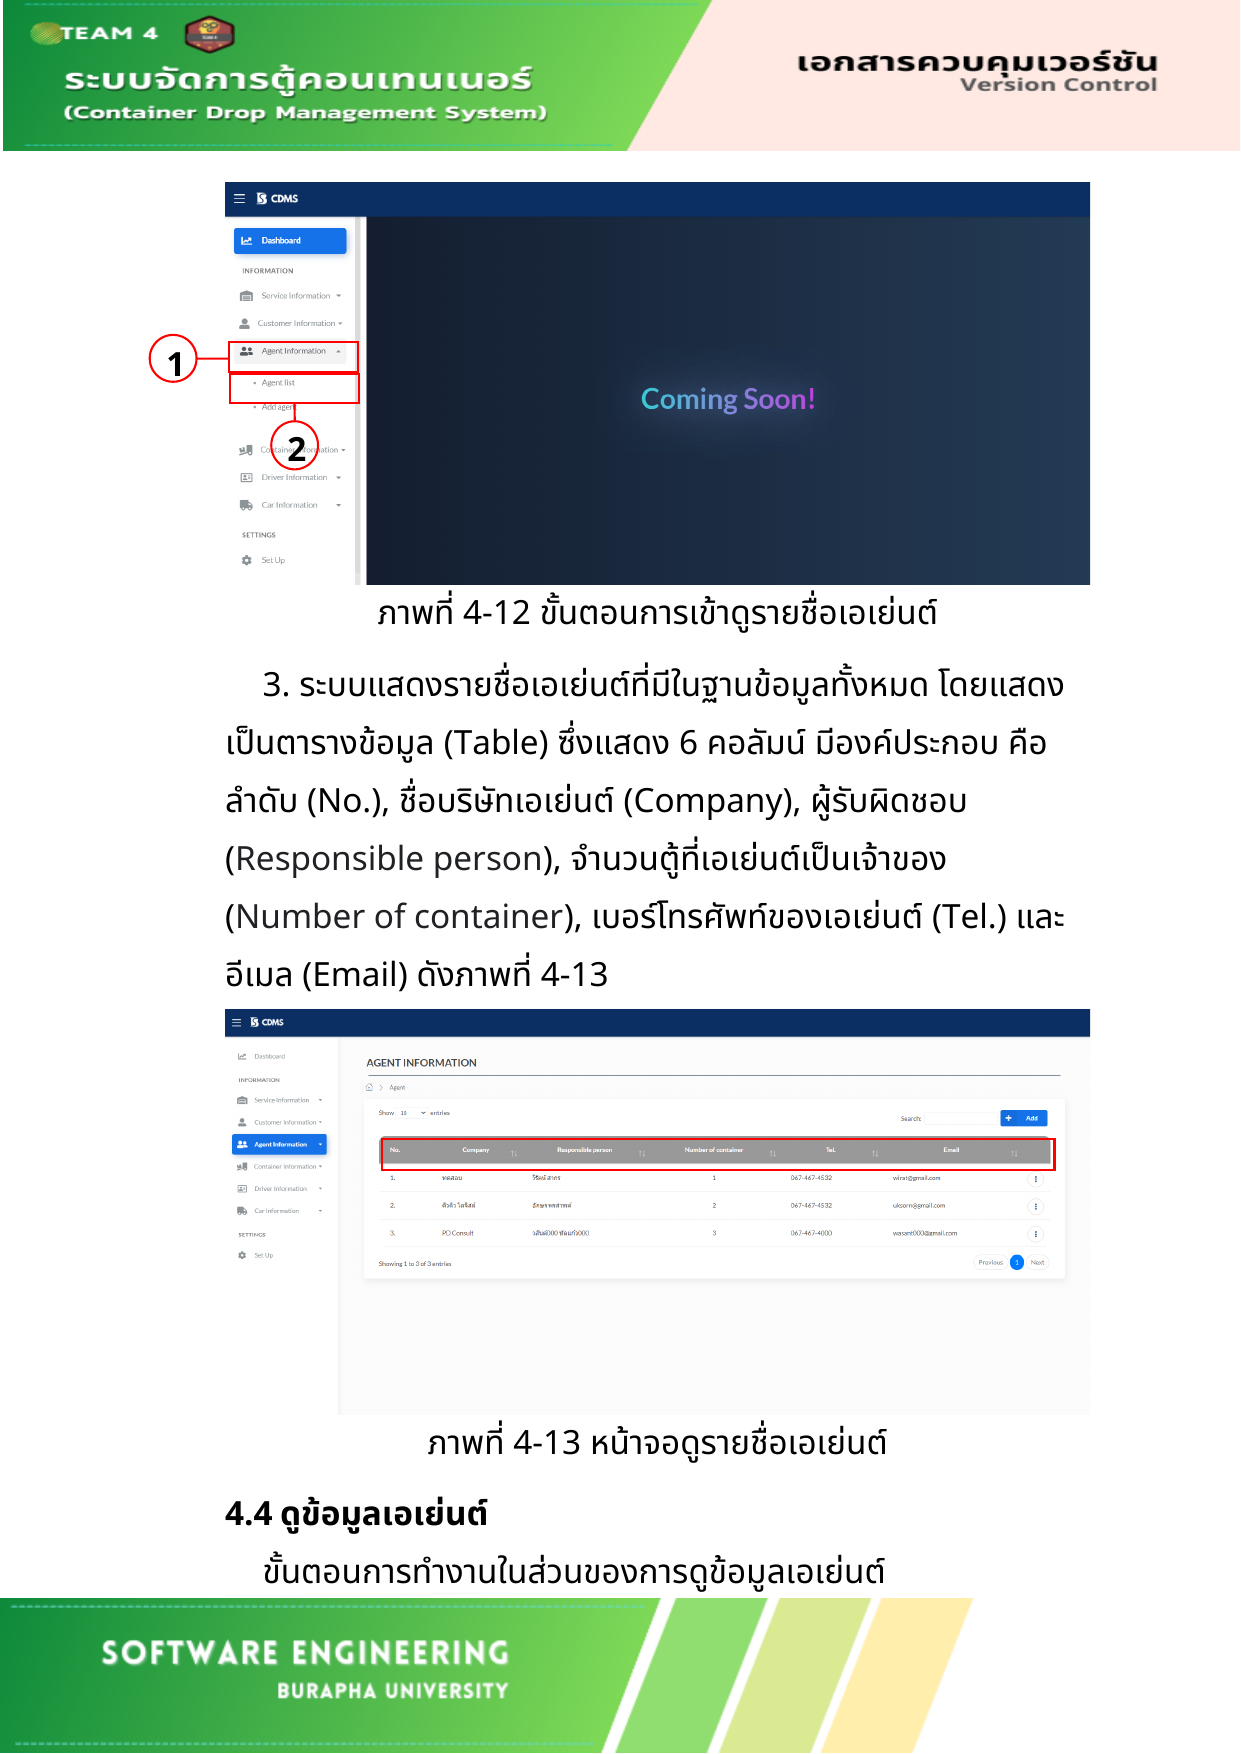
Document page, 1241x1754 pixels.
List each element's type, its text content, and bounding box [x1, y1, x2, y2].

picture [0, 1598, 1238, 1753]
picture [230, 343, 357, 371]
picture [3, 0, 1241, 151]
text 3. ระบบแสดงรายชื่อเอเย่นต์ที่มีในฐานข้อมูลทั้งหมด โดยแสดงเป็นตารางข้อมูล (Table) ซึ่งแสดง 6 คอลัมน์ มีองค์ประกอบ คือ ลำดับ (No.), ชื่อบริษัทเอเย่นต์ (Company), ผู้รับผิดชอบ (Responsible person), จำนวนตู้ที่เอเย่นต์เป็นเจ้าของ (Number of container), เบอร์โทรศัพท์ของเอเย่นต์ (Tel.) และอีเมล (Email) ดังภาพที่ 4-13 [225, 660, 1090, 1002]
subtitle 4.4 ดูข้อมูลเอเย่นต์ [225, 1490, 1090, 1541]
text ขั้นตอนการทำงานในส่วนของการดูข้อมูลเอเย่นต์ [225, 1548, 1090, 1599]
picture [273, 423, 316, 468]
text ภาพที่ 4-12 ขั้นตอนการเข้าดูรายชื่อเอเย่นต์ [225, 589, 1090, 639]
picture [225, 1009, 1091, 1415]
picture [225, 182, 1091, 585]
picture [231, 375, 358, 402]
text ภาพที่ 4-13 หน้าจอดูรายชื่อเอเย่นต์ [225, 1419, 1090, 1469]
